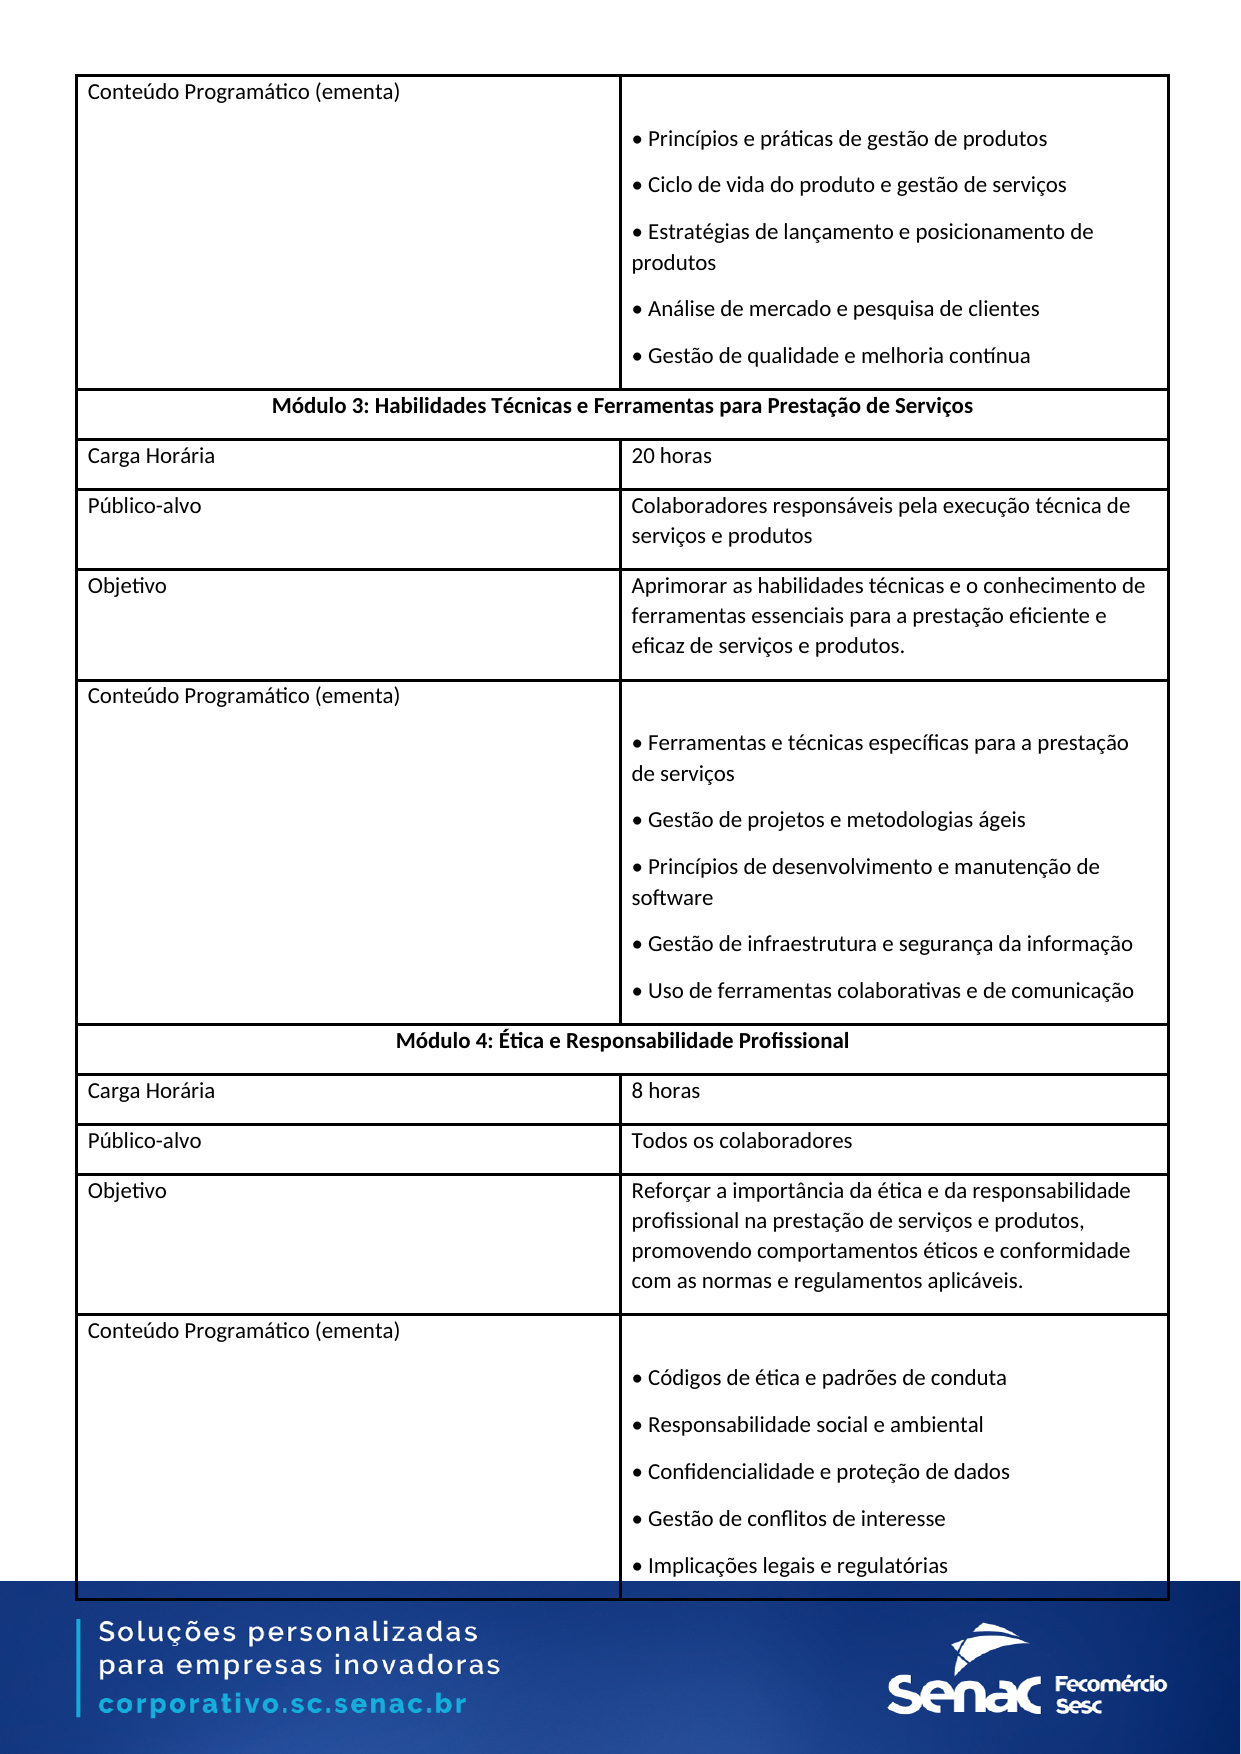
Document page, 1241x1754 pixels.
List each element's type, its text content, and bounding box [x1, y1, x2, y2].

table_cell Carga Horária [78, 1076, 619, 1123]
table_cell Reforçar a importância da ética e da responsabilidade profissional na prestação de serviços e produtos, promovendo comportamentos éticos e conformidade com as normas e regulamentos aplicáveis. [622, 1176, 1167, 1313]
table_cell Todos os colaboradores [622, 1126, 1167, 1173]
picture [0, 1581, 1241, 1754]
table_cell 20 horas [622, 441, 1167, 488]
table_cell Público-alvo [78, 491, 619, 568]
table_cell • Princípios e práticas de gestão de produtos • Ciclo de vida do produto e gestão de serviços • Estratégias de lançamento e posicionamento de produtos • Análise de mercado e pesquisa de clientes • Gestão de qualidade e melhoria contínua [622, 77, 1167, 388]
table_cell Módulo 4: Ética e Responsabilidade Profissional [78, 1026, 1167, 1073]
table_cell Carga Horária [78, 441, 619, 488]
table_cell Objetivo [78, 571, 619, 678]
table_cell Conteúdo Programático (ementa) [78, 682, 619, 1023]
table_cell Colaboradores responsáveis pela execução técnica de serviços e produtos [622, 491, 1167, 568]
table_cell 8 horas [622, 1076, 1167, 1123]
table_cell Objetivo [78, 1176, 619, 1313]
table_cell Módulo 3: Habilidades Técnicas e Ferramentas para Prestação de Serviços [78, 391, 1167, 438]
table_cell Conteúdo Programático (ementa) [78, 77, 619, 388]
table_cell • Ferramentas e técnicas específicas para a prestação de serviços • Gestão de projetos e metodologias ágeis • Princípios de desenvolvimento e manutenção de software • Gestão de infraestrutura e segurança da informação • Uso de ferramentas colaborativas e de comunicação [622, 682, 1167, 1023]
table_cell Público-alvo [78, 1126, 619, 1173]
table_cell • Códigos de ética e padrões de conduta • Responsabilidade social e ambiental • Confidencialidade e proteção de dados • Gestão de conflitos de interesse • Implicações legais e regulatórias [622, 1316, 1167, 1598]
table_cell Conteúdo Programático (ementa) [78, 1316, 619, 1598]
table_cell Aprimorar as habilidades técnicas e o conhecimento de ferramentas essenciais para a prestação eficiente e eficaz de serviços e produtos. [622, 571, 1167, 678]
